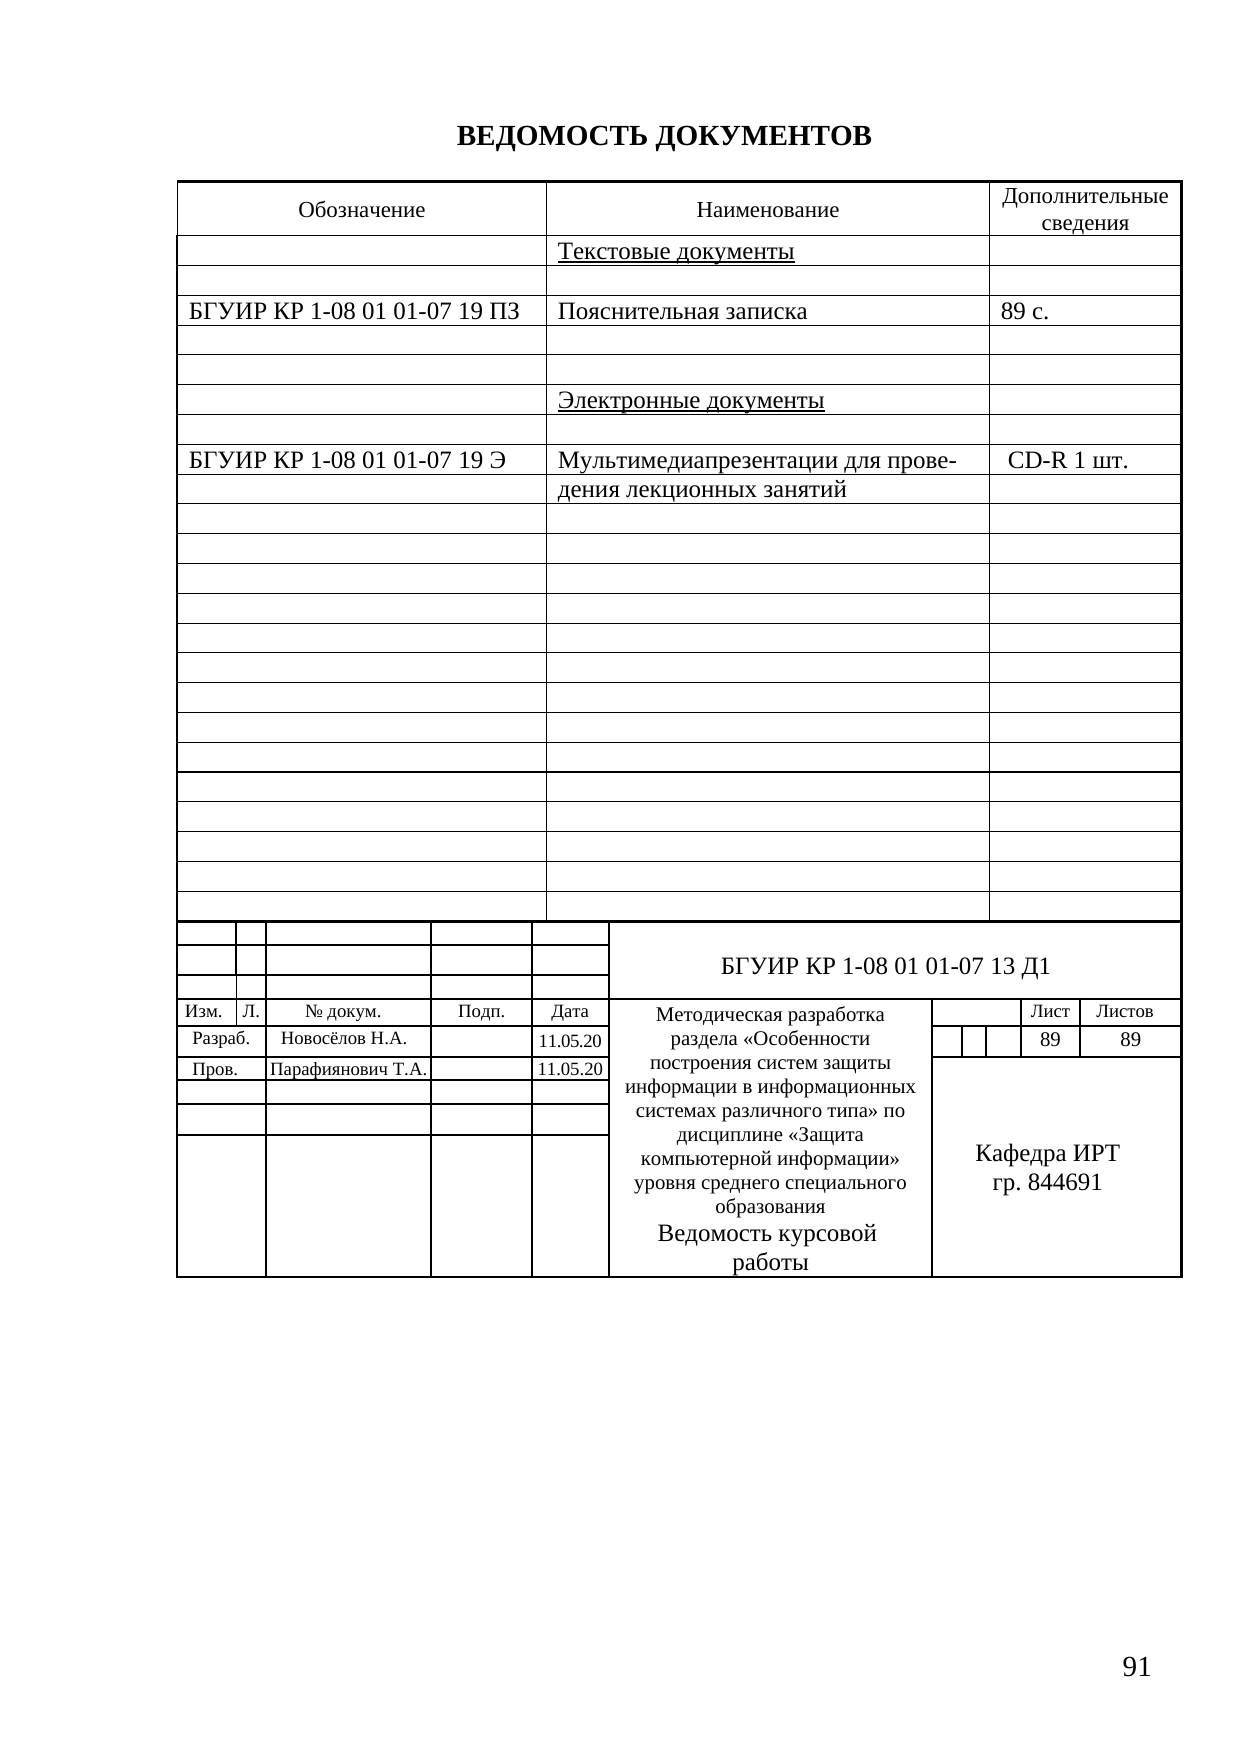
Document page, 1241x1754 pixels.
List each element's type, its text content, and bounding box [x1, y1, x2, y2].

table_cell [963, 1027, 985, 1056]
table_header Дополнительные сведения [990, 183, 1180, 235]
table_cell Кафедра ИРТ гр. 844691 [933, 1058, 1180, 1276]
table_cell [178, 802, 546, 831]
table_cell Листов [1081, 1000, 1180, 1025]
table_cell [533, 976, 608, 997]
table_cell [990, 624, 1180, 652]
table_cell БГУИР КР 1-08 01 01-07 13 Д1 [610, 923, 1180, 997]
table_cell [178, 1105, 265, 1134]
table_cell [990, 862, 1180, 891]
table_cell [547, 802, 989, 831]
table_cell [547, 862, 989, 891]
table_cell [432, 1058, 442, 1079]
table_cell [178, 743, 546, 771]
table_cell [432, 976, 531, 997]
table_cell [533, 1158, 608, 1276]
table_cell [547, 564, 989, 593]
table_cell [178, 385, 546, 414]
table_cell [990, 892, 1180, 920]
table_cell [933, 1000, 1020, 1025]
table_cell 89 [1022, 1027, 1079, 1056]
table_cell [178, 713, 546, 742]
table_cell № докум. [267, 1000, 430, 1025]
table_cell [547, 355, 989, 384]
table_cell Новосёлов Н.А. [267, 1027, 430, 1056]
table_cell [520, 1081, 531, 1103]
table_cell [178, 1136, 265, 1276]
table_cell [178, 653, 546, 682]
table_cell [267, 1105, 430, 1134]
table_cell [547, 594, 989, 622]
table_cell [178, 415, 546, 444]
table_cell [533, 1126, 608, 1134]
table_cell [178, 773, 546, 801]
table_cell [990, 832, 1180, 861]
table_cell БГУИР КР 1-08 01 01-07 19 ПЗ [178, 296, 546, 324]
table_cell [990, 326, 1180, 354]
table_cell [237, 946, 265, 974]
table_cell [990, 266, 1180, 295]
table_cell [267, 1081, 430, 1103]
table_cell Электронные документы [547, 385, 989, 414]
table_cell [432, 1136, 531, 1276]
table_cell [432, 1105, 531, 1134]
table_cell [547, 683, 989, 712]
table_cell [990, 564, 1180, 593]
table_cell [547, 743, 989, 771]
table_cell [990, 713, 1180, 742]
table_cell [547, 415, 989, 444]
table_cell [178, 236, 546, 265]
table_cell [990, 534, 1180, 563]
table_cell [237, 923, 265, 944]
table_cell [547, 653, 989, 682]
table_cell [547, 326, 989, 354]
table_cell [178, 683, 546, 712]
table_cell [520, 1058, 531, 1079]
table_cell [990, 653, 1180, 682]
table_cell [547, 504, 989, 533]
table_cell [178, 355, 546, 384]
table_cell Мультимедиапрезентации для прове- [547, 445, 989, 473]
table_cell 89 [1081, 1027, 1180, 1056]
table_cell [547, 534, 989, 563]
table_cell [267, 1136, 430, 1276]
table_cell Методическая разработка раздела «Особенности построения систем защиты информации в информационных системах различного типа» по дисциплине «Защита компьютерной информации» уровня среднего специального образования Ведомость курсовой работы [610, 1000, 931, 1276]
table_cell Л. [237, 1000, 265, 1025]
table_cell [990, 475, 1180, 503]
table_cell CD-R 1 шт. [990, 445, 1180, 473]
table_cell [990, 236, 1180, 265]
table_cell [547, 713, 989, 742]
table_cell [432, 923, 531, 944]
table_cell [933, 1027, 961, 1056]
table_cell [987, 1027, 1020, 1056]
table_cell [533, 923, 608, 944]
table_cell [267, 976, 430, 997]
table_cell [178, 1081, 192, 1103]
table_cell [990, 355, 1180, 384]
table_cell [432, 946, 531, 974]
text Ведомость документов [177, 118, 1152, 152]
table_cell [533, 946, 608, 974]
table_cell [178, 326, 546, 354]
table_cell [990, 415, 1180, 444]
table_cell Подп. [432, 1000, 531, 1025]
table_cell дения лекционных занятий [547, 475, 989, 503]
table_cell [267, 923, 430, 944]
table_cell [267, 946, 430, 974]
table_cell [178, 946, 235, 974]
table_cell [237, 976, 265, 997]
table_cell [178, 266, 546, 295]
table_cell [255, 1081, 265, 1103]
table_cell [990, 385, 1180, 414]
table_cell [178, 892, 546, 920]
table_cell [990, 802, 1180, 831]
table_cell [178, 923, 235, 944]
table_cell Разраб. [178, 1027, 265, 1056]
table_cell [990, 504, 1180, 533]
table_cell [178, 624, 546, 652]
table_cell [178, 475, 546, 503]
table_cell [547, 773, 989, 801]
table_cell Текстовые документы [547, 236, 989, 265]
table_cell [178, 976, 236, 997]
table_cell [990, 594, 1180, 622]
table_header Обозначение [178, 183, 546, 235]
table_cell [178, 832, 546, 861]
table_cell БГУИР КР 1-08 01 01-07 19 Э [178, 445, 546, 473]
table_cell [990, 773, 1180, 801]
table_header Наименование [547, 183, 989, 235]
table_cell Парафиянович Т.А. [267, 1058, 430, 1079]
table_cell [178, 564, 546, 593]
table_cell [547, 892, 989, 920]
table_cell [547, 266, 989, 295]
table_cell [178, 534, 546, 563]
table_cell Дата [533, 1000, 608, 1025]
table_cell 89 с. [990, 296, 1180, 324]
table_cell [178, 504, 546, 533]
table_cell [432, 1081, 442, 1103]
table_cell [990, 743, 1180, 771]
table_cell Изм. [178, 1000, 236, 1025]
table_cell [547, 624, 989, 652]
table_cell [432, 1027, 531, 1056]
table_cell [547, 832, 989, 861]
table_cell [990, 683, 1180, 712]
table_cell Пояснительная записка [547, 296, 989, 324]
table_cell Лист [1022, 1000, 1079, 1025]
table_cell [178, 594, 546, 622]
table_cell [178, 862, 546, 891]
